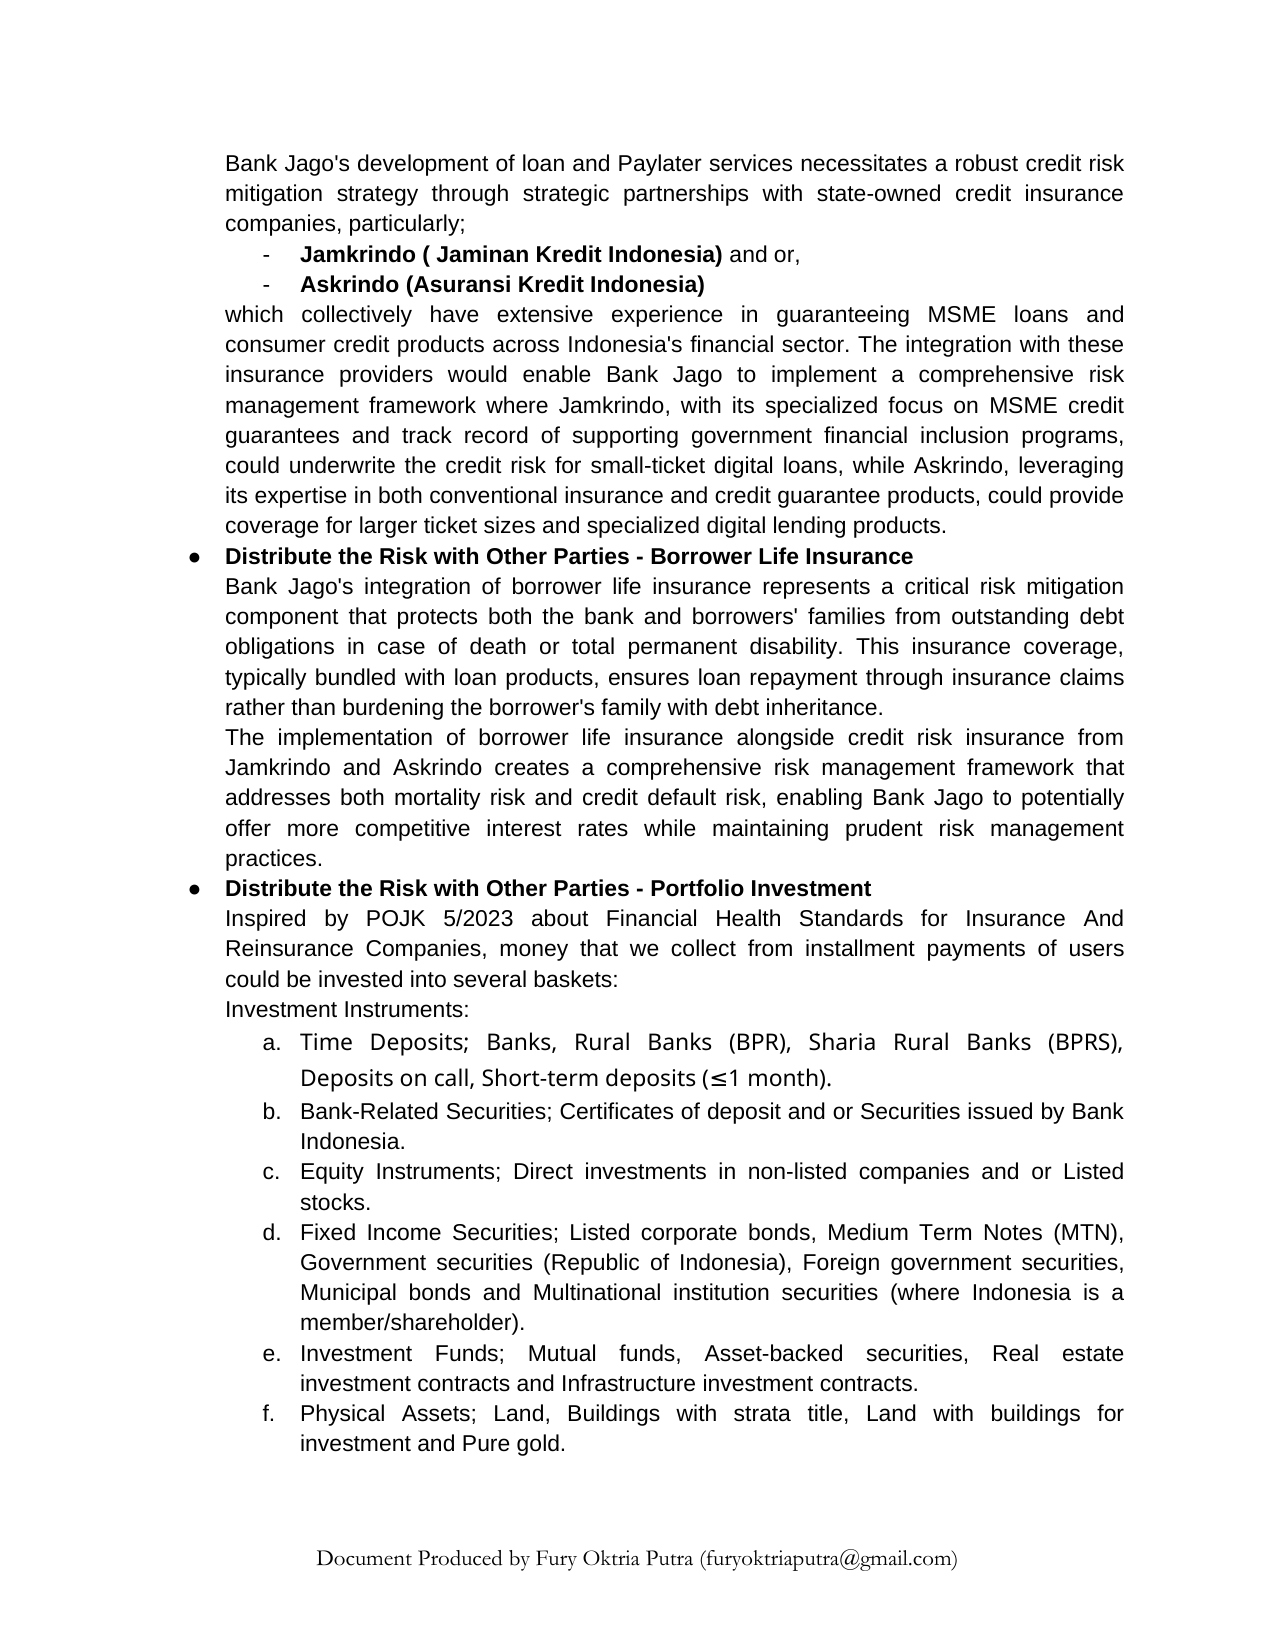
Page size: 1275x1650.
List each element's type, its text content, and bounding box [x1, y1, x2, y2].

list Distribute the Risk with Other Parties - Portfolio Investment [187, 875, 1125, 901]
text Investment Instruments: [225, 996, 1125, 1022]
text Inspired by POJK 5/2023 about Financial Health Standards for Insurance And Reinsurance Companies, money that we collect from installment payments of users could be invested into several baskets: [225, 905, 1125, 992]
list Askrindo (Asuransi Kredit Indonesia) [262, 271, 1125, 297]
text which collectively have extensive experience in guaranteeing MSME loans and consumer credit products across Indonesia's financial sector. The integration with these insurance providers would enable Bank Jago to implement a comprehensive risk management framework where Jamkrindo, with its specialized focus on MSME credit guarantees and track record of supporting government financial inclusion programs, could underwrite the credit risk for small-ticket digital loans, while Askrindo, leveraging its expertise in both conventional insurance and credit guarantee products, could provide coverage for larger ticket sizes and specialized digital lending products. [225, 301, 1125, 539]
list Time Deposits; Banks, Rural Banks (BPR), Sharia Rural Banks (BPRS), Deposits on call, Short-term deposits (≤1 month). [262, 1026, 1125, 1093]
list Jamkrindo ( Jaminan Kredit Indonesia) and or, [262, 241, 1125, 267]
list Equity Instruments; Direct investments in non-listed companies and or Listed stocks. [262, 1158, 1125, 1215]
list Distribute the Risk with Other Parties - Borrower Life Insurance [187, 543, 1125, 569]
list Investment Funds; Mutual funds, Asset-backed securities, Real estate investment contracts and Infrastructure investment contracts. [262, 1339, 1125, 1396]
text Bank Jago's development of loan and Paylater services necessitates a robust credit risk mitigation strategy through strategic partnerships with state-owned credit insurance companies, particularly; [225, 150, 1125, 237]
text The implementation of borrower life insurance alongside credit risk insurance from Jamkrindo and Askrindo creates a comprehensive risk management framework that addresses both mortality risk and credit default risk, enabling Bank Jago to potentially offer more competitive interest rates while maintaining prudent risk management practices. [225, 724, 1125, 871]
list Bank-Related Securities; Certificates of deposit and or Securities issued by Bank Indonesia. [262, 1098, 1125, 1154]
text Bank Jago's integration of borrower life insurance represents a critical risk mitigation component that protects both the bank and borrowers' families from outstanding debt obligations in case of death or total permanent disability. This insurance coverage, typically bundled with loan products, ensures loan repayment through insurance claims rather than burdening the borrower's family with debt inheritance. [225, 573, 1125, 720]
list Physical Assets; Land, Buildings with strata title, Land with buildings for investment and Pure gold. [262, 1400, 1125, 1457]
list Fixed Income Securities; Listed corporate bonds, Medium Term Notes (MTN), Government securities (Republic of Indonesia), Foreign government securities, Municipal bonds and Multinational institution securities (where Indonesia is a member/shareholder). [262, 1219, 1125, 1336]
